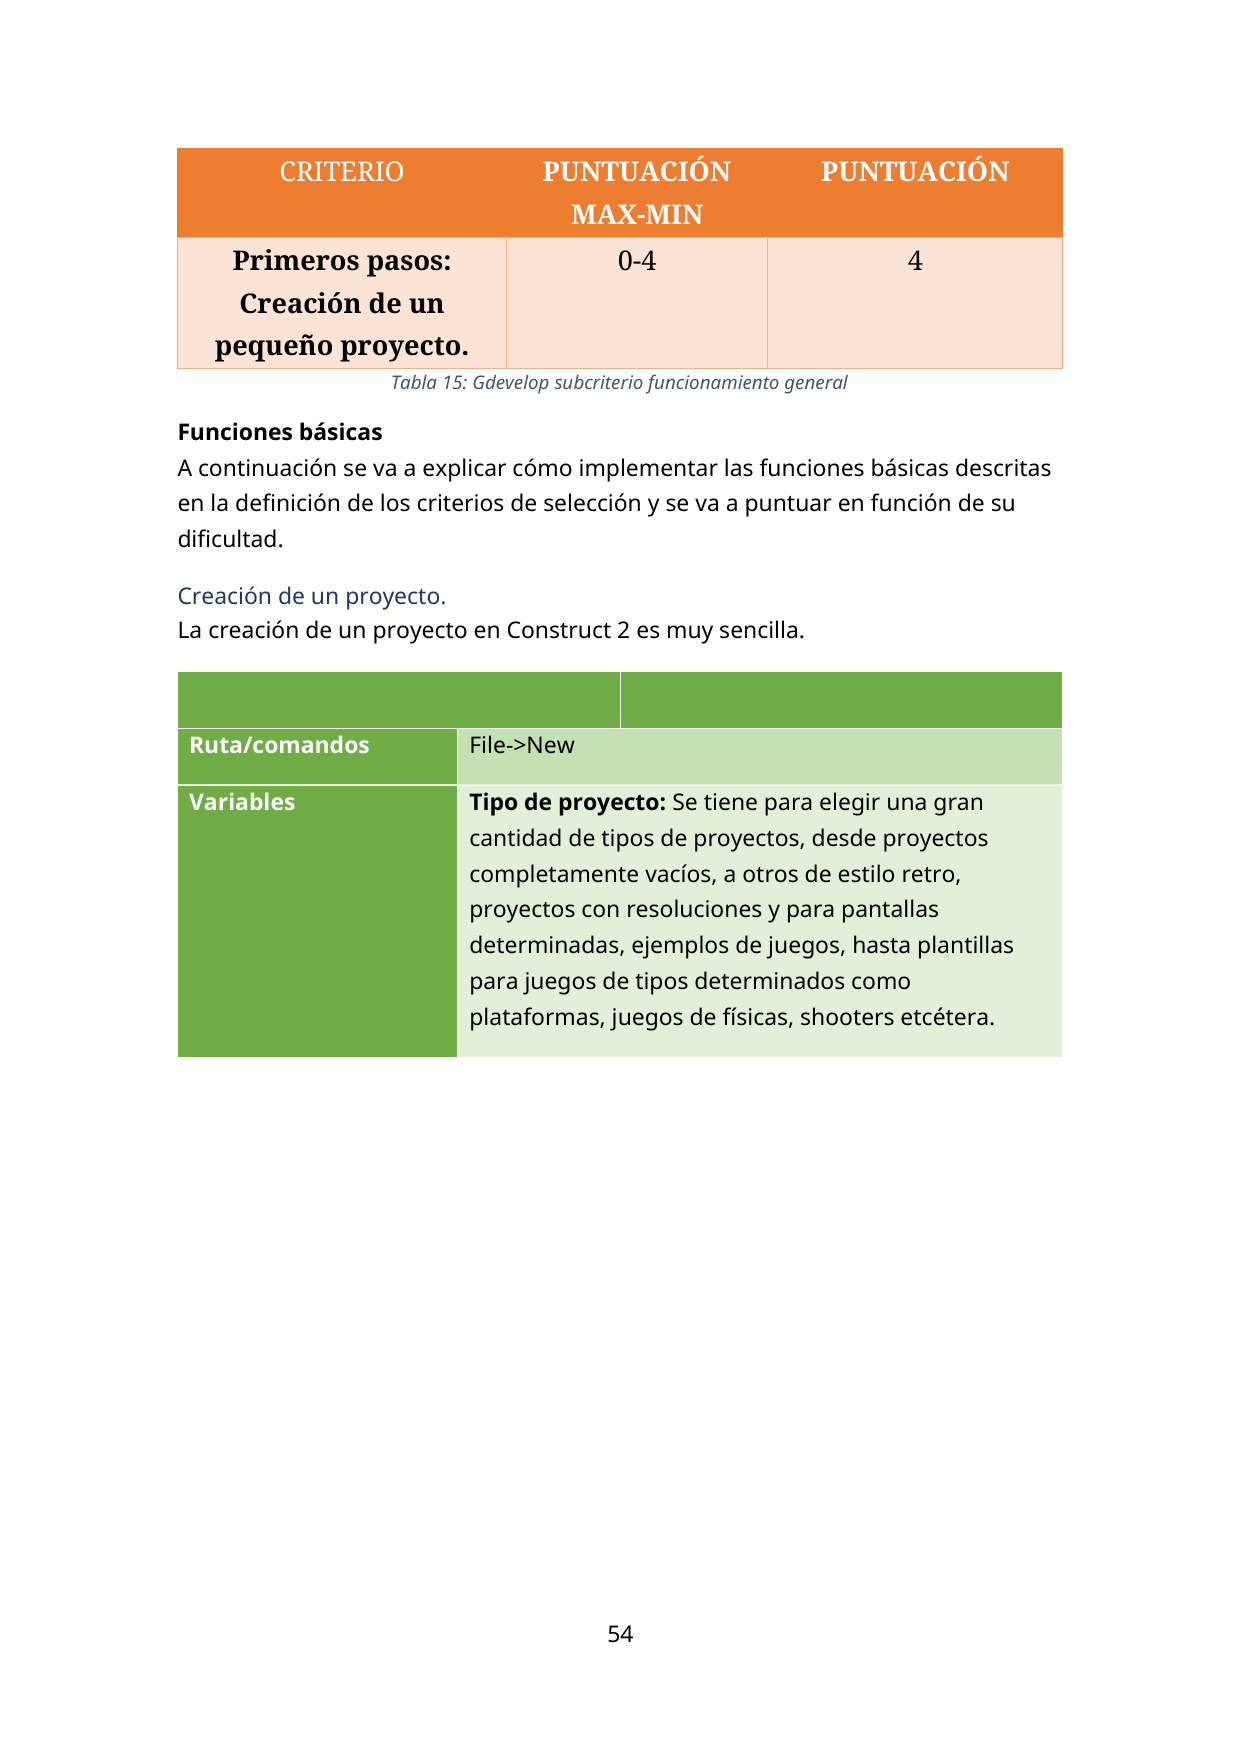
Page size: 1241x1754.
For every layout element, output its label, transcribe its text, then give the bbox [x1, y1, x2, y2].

text Tabla 6: Gdevelop subcriterio funcionamiento general [177, 369, 1063, 395]
table_cell Primeros pasos: Creación de un pequeño proyecto. [178, 238, 506, 368]
table_cell File->New [458, 729, 1062, 784]
text La creación de un proyecto en Construct 2 es muy sencilla. [177, 614, 1063, 645]
table_header [178, 672, 620, 728]
table_cell 4 [768, 238, 1062, 368]
table_cell Tipo de proyecto: Se tiene para elegir una gran cantidad de tipos de proyectos, desde proyectos completamente vacíos, a otros de estilo retro, proyectos con resoluciones y para pantallas determinadas, ejemplos de juegos, hasta plantillas para juegos de tipos determinados como plataformas, juegos de físicas, shooters etcétera. [458, 786, 1062, 1057]
table_header PUNTUACIÓN [768, 149, 1062, 237]
subtitle Creación de un proyecto. [177, 580, 1063, 611]
text A continuación se va a explicar cómo implementar las funciones básicas descritas en la definición de los criterios de selección y se va a puntuar en función de su dificultad. [177, 451, 1063, 554]
table_header CRITERIO [178, 149, 506, 237]
table_cell 0-4 [507, 238, 767, 368]
table_header PUNTUACIÓN MAX-MIN [507, 149, 767, 237]
table_header [621, 672, 1062, 728]
table_cell Ruta/comandos [178, 729, 457, 784]
subtitle Funciones básicas [177, 416, 1063, 447]
table_cell Variables [178, 786, 457, 1057]
